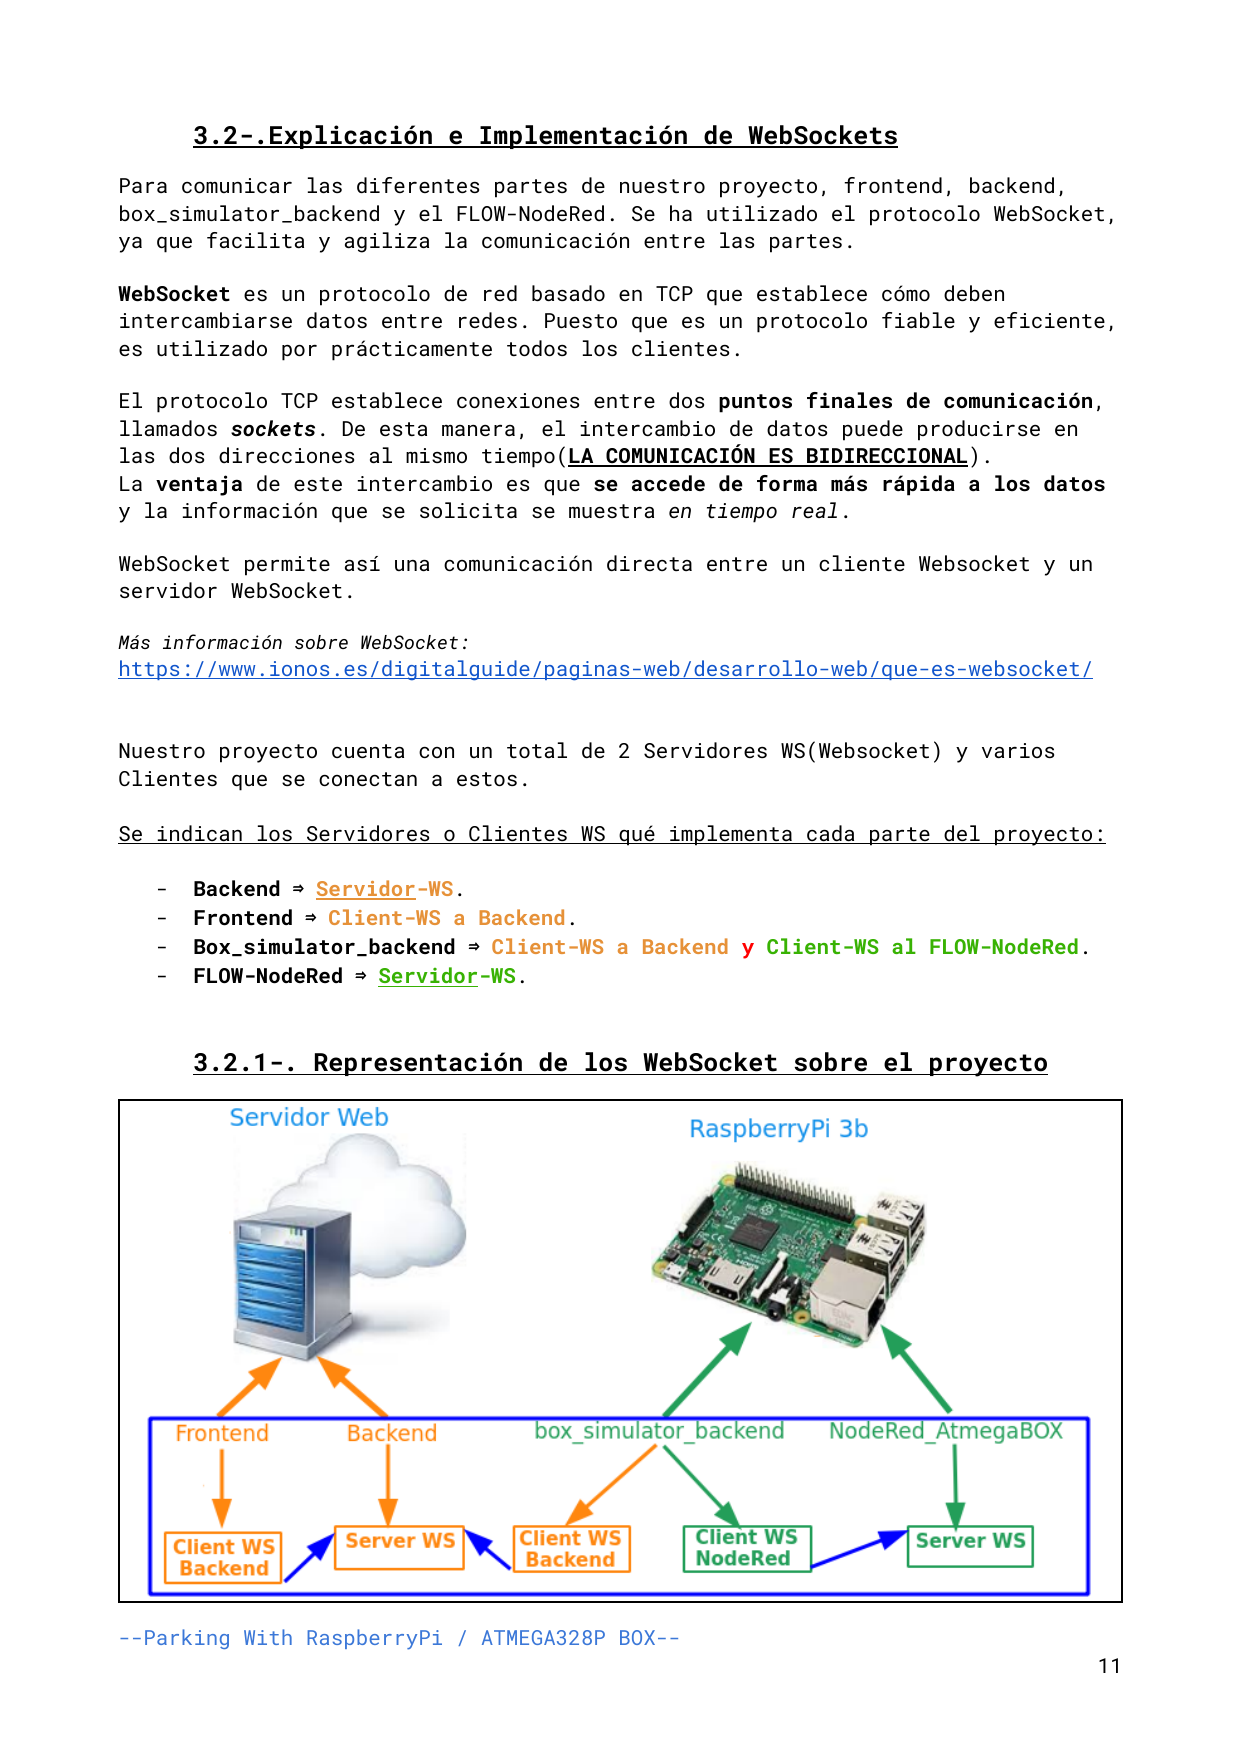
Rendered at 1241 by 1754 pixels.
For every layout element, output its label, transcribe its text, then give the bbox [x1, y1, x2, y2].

text Nuestro proyecto cuenta con un total de 2 Servidores WS(Websocket) y varios Clientes que se conectan a estos. [118, 737, 1122, 792]
list Frontend ⇒ Client-WS a Backend. [156, 903, 1122, 932]
text https://www.ionos.es/digitalguide/paginas-web/desarrollo-web/que-es-websocket/ [118, 654, 1122, 682]
text WebSocket es un protocolo de red basado en TCP que establece cómo deben intercambiarse datos entre redes. Puesto que es un protocolo fiable y eficiente, es utilizado por prácticamente todos los clientes. [118, 279, 1122, 362]
list FLOW-NodeRed ⇒ Servidor-WS. [156, 961, 1122, 990]
list Backend ⇒ Servidor-WS. [156, 874, 1122, 903]
subtitle 3.2-.Explicación e Implementación de WebSockets [118, 118, 1122, 151]
text Más información sobre WebSocket: [118, 629, 1122, 654]
text Para comunicar las diferentes partes de nuestro proyecto, frontend, backend, box_simulator_backend y el FLOW-NodeRed. Se ha utilizado el protocolo WebSocket, ya que facilita y agiliza la comunicación entre las partes. [118, 172, 1122, 254]
subtitle 3.2.1-. Representación de los WebSocket sobre el proyecto [118, 1045, 1122, 1078]
text La ventaja de este intercambio es que se accede de forma más rápida a los datos y la información que se solicita se muestra en tiempo real. [118, 469, 1122, 524]
picture [120, 1101, 1121, 1601]
text WebSocket permite así una comunicación directa entre un cliente Websocket y un servidor WebSocket. [118, 549, 1122, 604]
text Se indican los Servidores o Clientes WS qué implementa cada parte del proyecto: [118, 819, 1122, 847]
text El protocolo TCP establece conexiones entre dos puntos finales de comunicación, llamados sockets. De esta manera, el intercambio de datos puede producirse en las dos direcciones al mismo tiempo(LA COMUNICACIÓN ES BIDIRECCIONAL). [118, 387, 1122, 469]
list Box_simulator_backend ⇒ Client-WS a Backend y Client-WS al FLOW-NodeRed. [156, 932, 1122, 961]
